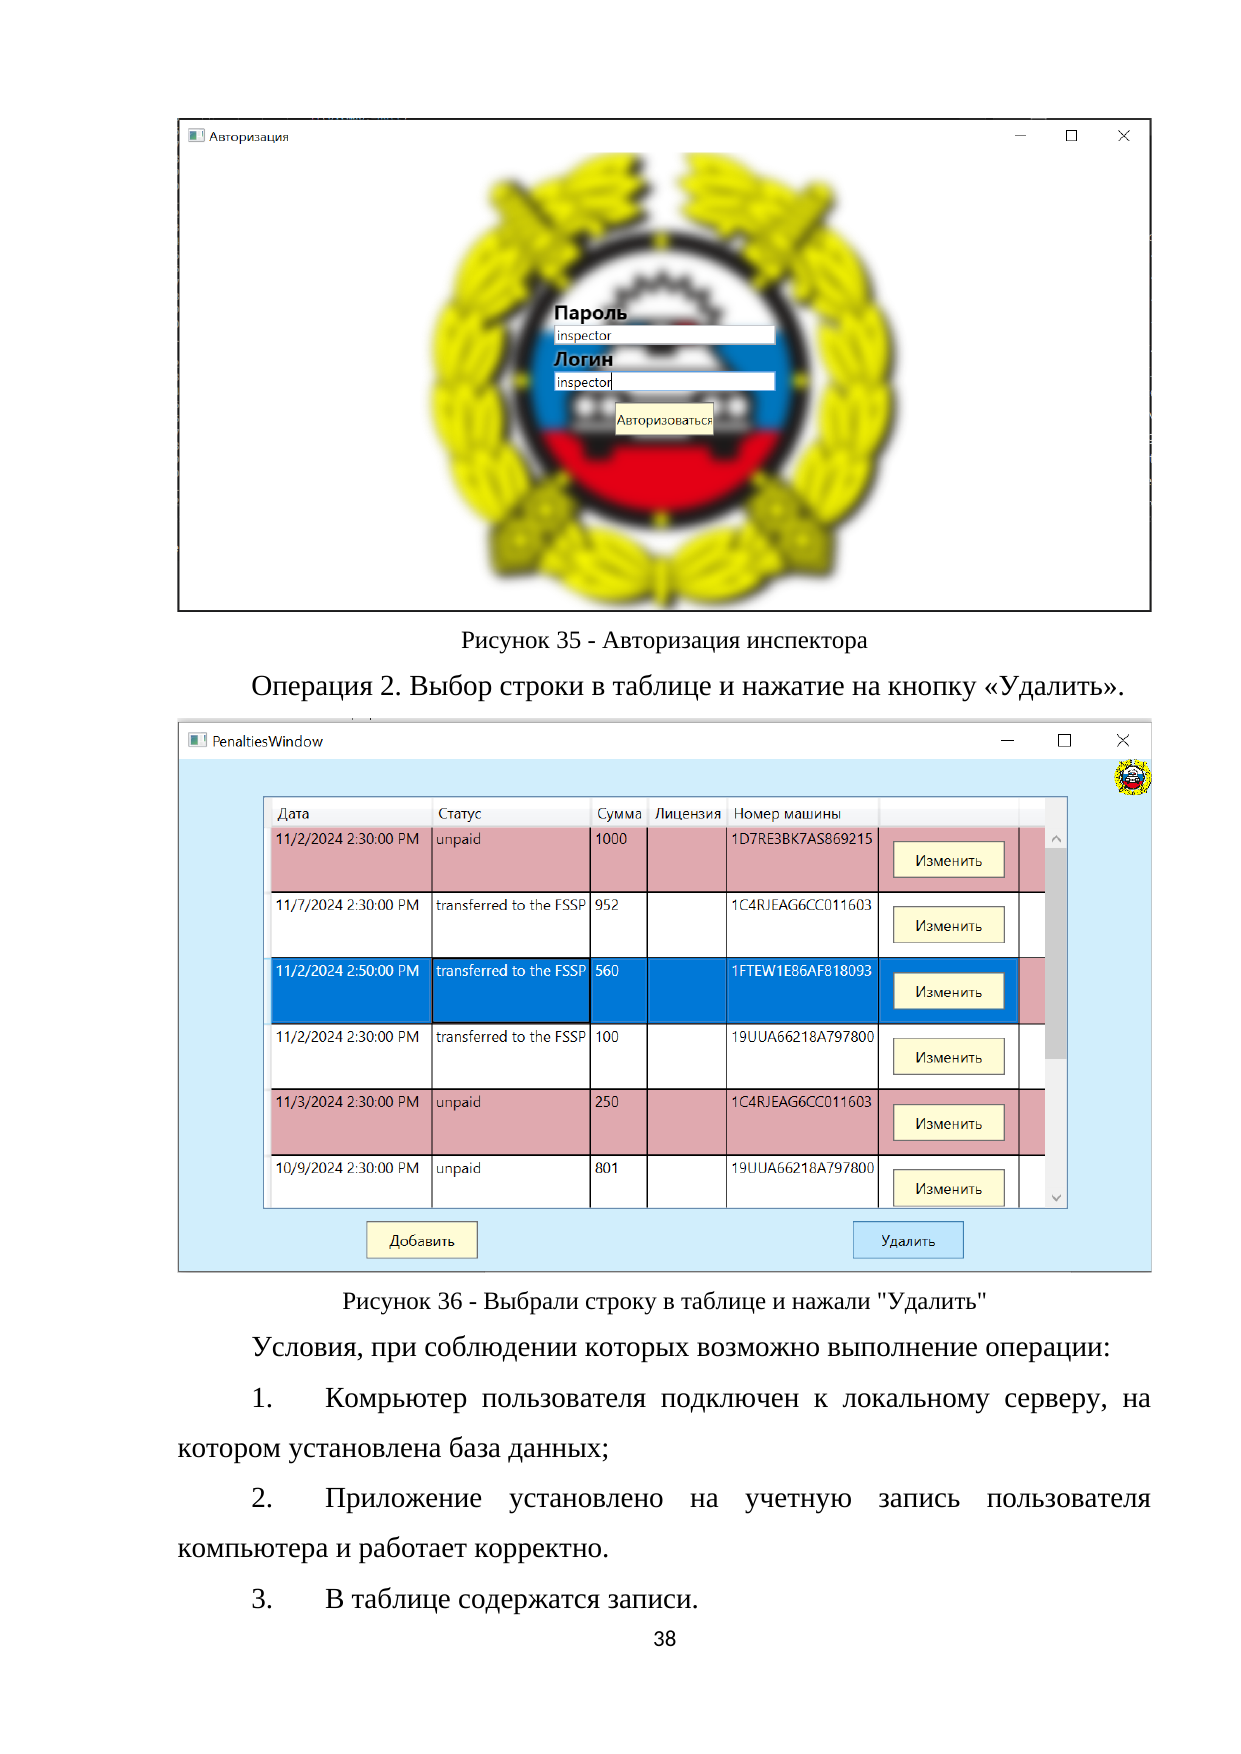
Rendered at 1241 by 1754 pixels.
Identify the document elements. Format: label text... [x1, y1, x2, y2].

text Операция 2. Выбор строки в таблице и нажатие на кнопку «Удалить». [177, 668, 1152, 702]
picture [177, 718, 1152, 1273]
text Рисунок 36 - Выбрали строку в таблице и нажали "Удалить" [177, 1286, 1152, 1315]
list В таблице содержатся записи. [177, 1581, 1152, 1614]
text Рисунок 35 - Авторизация инспектора [177, 625, 1152, 654]
list Приложение установлено на учетную запись пользователя компьютера и работает корректно. [177, 1480, 1152, 1564]
text Условия, при соблюдении которых возможно выполнение операции: [177, 1329, 1152, 1363]
picture [177, 118, 1152, 612]
list Комрьютер пользователя подключен к локальному серверу, на котором установлена база данных; [177, 1380, 1152, 1463]
